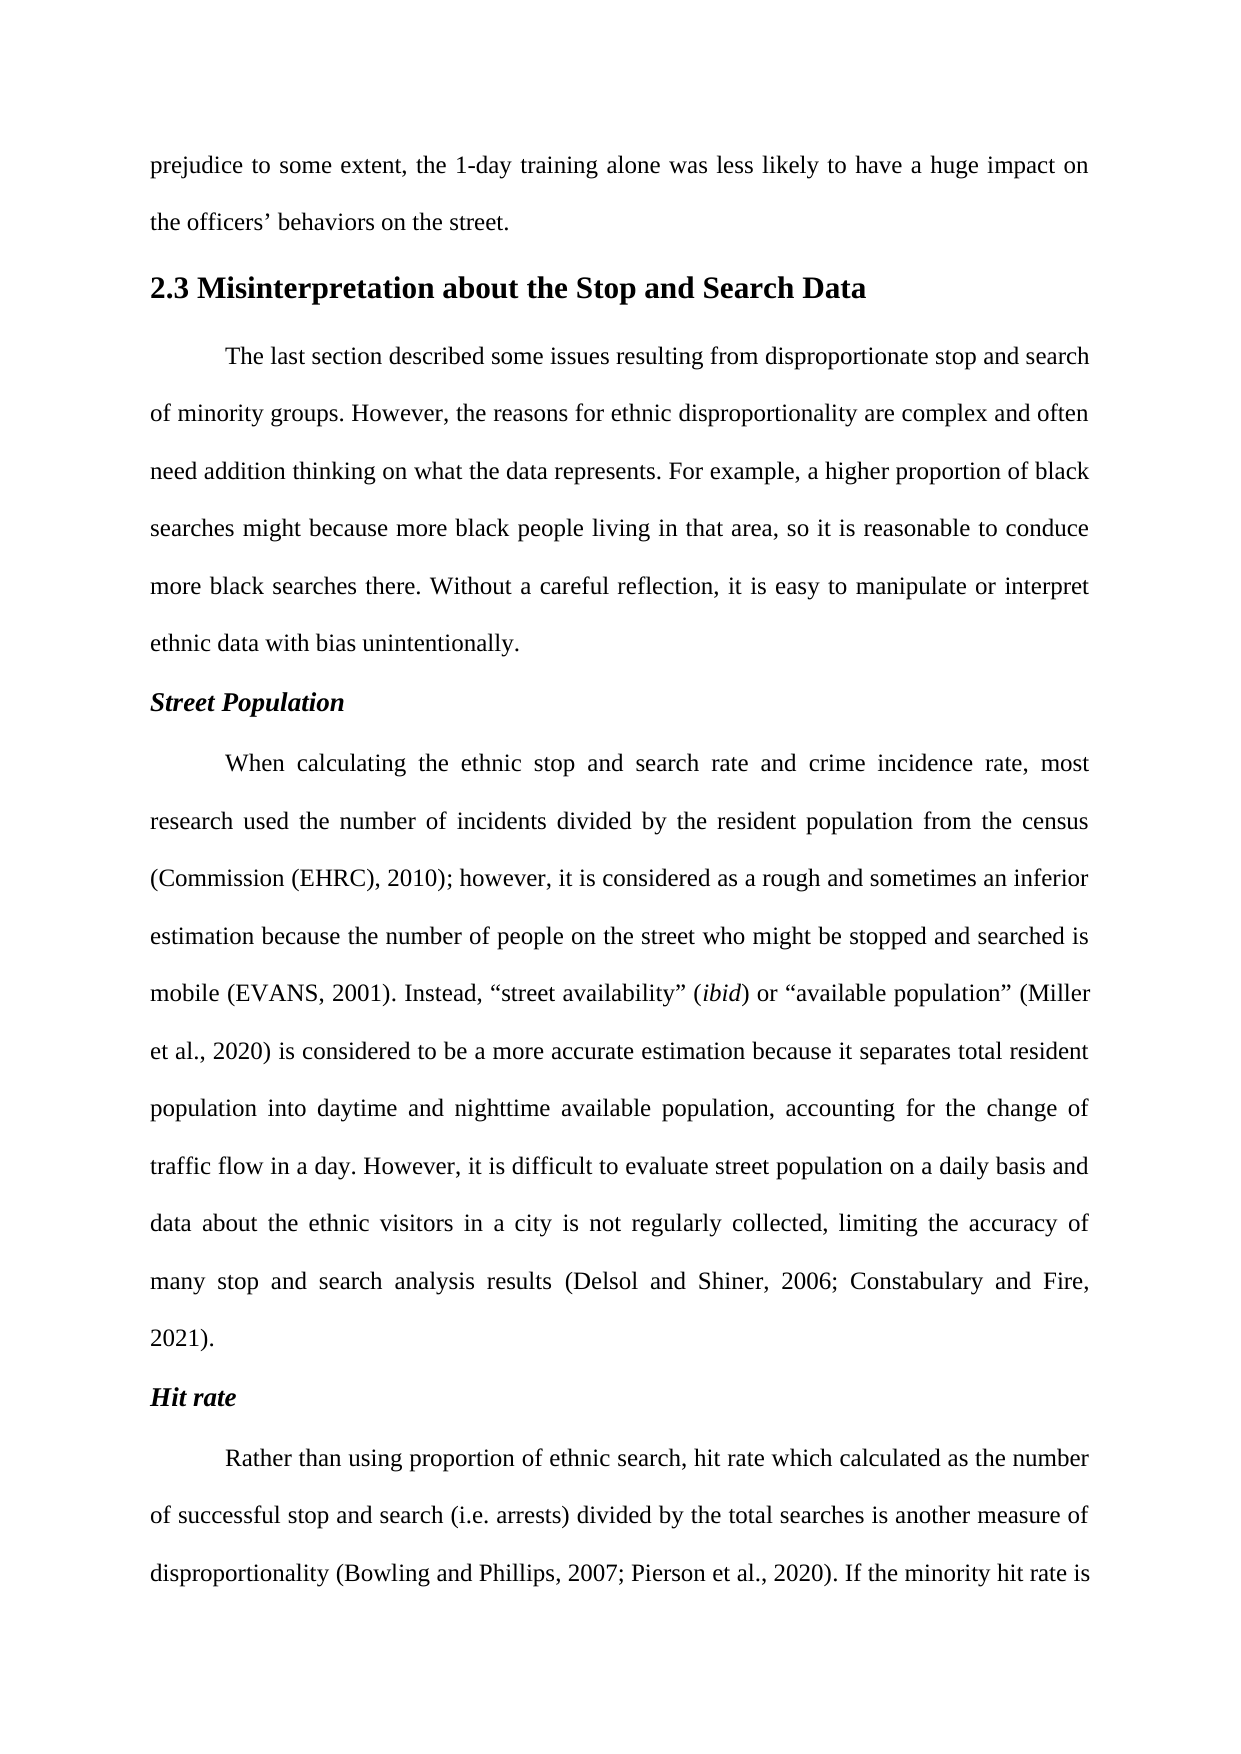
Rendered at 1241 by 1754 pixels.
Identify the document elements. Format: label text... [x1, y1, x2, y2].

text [150, 150, 1090, 236]
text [150, 1443, 1090, 1587]
text Street Population [150, 686, 1090, 717]
text When calculating the ethnic stop and search rate and crime incidence rate, most research used the number of incidents divided by the resident population from the census (Commission (EHRC), 2010); however, it is considered as a rough and sometimes an inferior estimation because the number of people on the street who might be stopped and searched is mobile (EVANS, 2001). Instead, “street availability” (ibid) or “available population” (Miller et al., 2020) is considered to be a more accurate estimation because it separates total resident population into daytime and nighttime available population, accounting for the change of traffic flow in a day. However, it is difficult to evaluate street population on a daily basis and data about the ethnic visitors in a city is not regularly collected, limiting the accuracy of many stop and search analysis results (Delsol and Shiner, 2006; Constabulary and Fire, 2021). [150, 748, 1090, 1352]
text Hit rate [150, 1381, 1090, 1412]
text The last section described some issues resulting from disproportionate stop and search of minority groups. However, the reasons for ethnic disproportionality are complex and often need addition thinking on what the data represents. For example, a higher proportion of black searches might because more black people living in that area, so it is reasonable to conduce more black searches there. Without a careful reflection, it is easy to manipulate or interpret ethnic data with bias unintentionally. [150, 341, 1090, 657]
subtitle 2.3 Misinterpretation about the Stop and Search Data [150, 269, 1090, 305]
